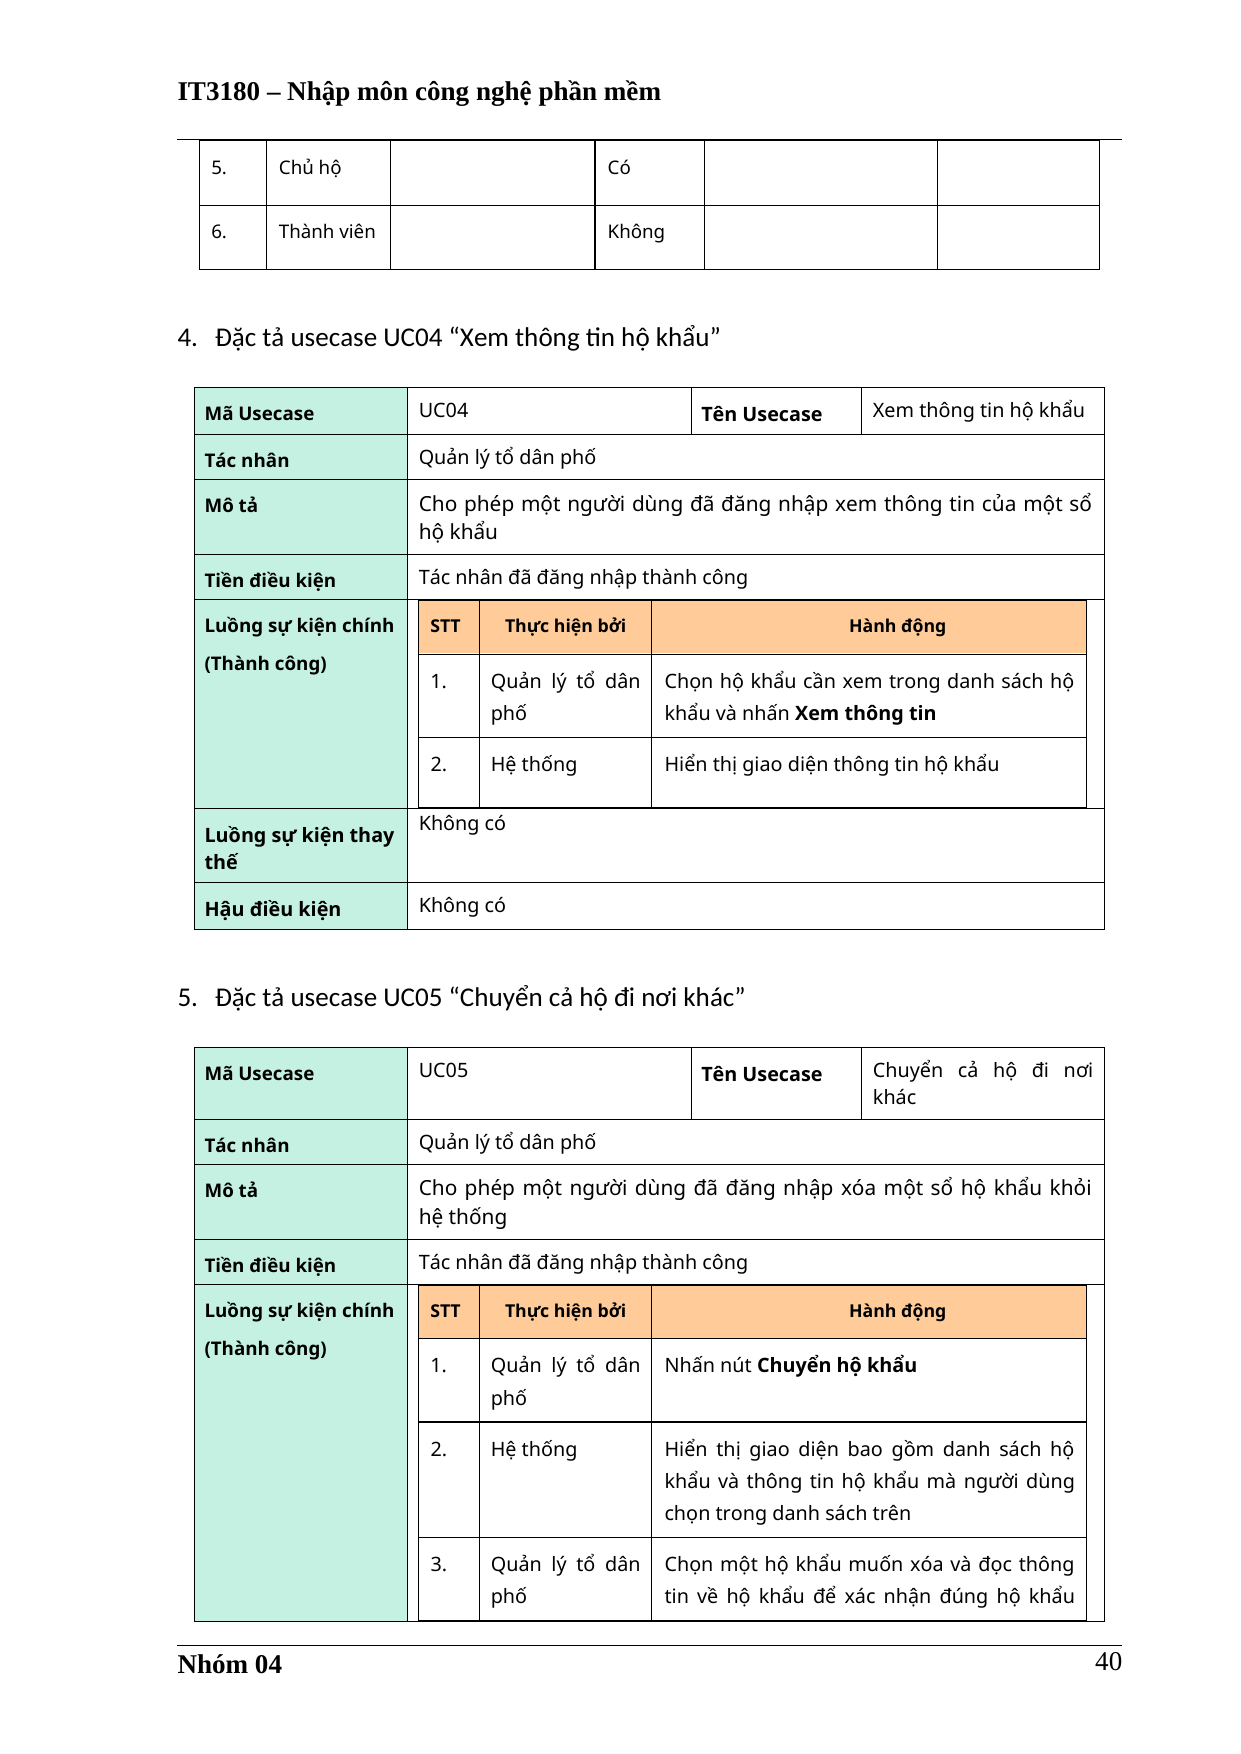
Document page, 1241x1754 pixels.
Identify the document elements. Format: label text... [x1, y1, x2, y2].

table_cell Tác nhân đã đăng nhập thành công [408, 555, 1104, 599]
table_cell Không có [408, 809, 1104, 882]
table_cell Tiền điều kiện [195, 555, 407, 599]
table_cell [705, 206, 937, 269]
table_cell [652, 738, 1086, 807]
table_cell [391, 141, 594, 204]
table_cell Chủ hộ [267, 141, 390, 204]
table_cell [480, 1339, 651, 1421]
table_header Chuyển cả hộ đi nơi khác [862, 1048, 1104, 1119]
table_cell [419, 1339, 479, 1421]
table_cell Luồng sự kiện chính (Thành công) [195, 600, 407, 808]
table_cell [480, 1423, 651, 1537]
table_cell Tiền điều kiện [195, 1240, 407, 1284]
table_cell [652, 655, 1086, 737]
table_cell [419, 738, 479, 807]
table_cell [200, 206, 266, 269]
table_cell Thành viên [267, 206, 390, 269]
table_cell Tác nhân đã đăng nhập thành công [408, 1240, 1104, 1284]
table_header Mã Usecase [195, 1048, 407, 1119]
table_header UC04 [408, 388, 691, 434]
table_header Tên Usecase [692, 388, 861, 434]
table_cell Có [596, 141, 704, 204]
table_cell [195, 1285, 407, 1621]
table_cell [938, 141, 1099, 204]
table_cell Tác nhân [195, 1120, 407, 1164]
table_cell Mô tả [195, 1165, 407, 1239]
table_cell Cho phép một người dùng đã đăng nhập xóa một sổ hộ khẩu khỏi hệ thống [408, 1165, 1104, 1239]
table_cell [391, 206, 594, 269]
table_cell [408, 600, 418, 808]
table_cell [480, 655, 651, 737]
list Đặc tả usecase UC05 “Chuyển cả hộ đi nơi khác” [177, 980, 1122, 1013]
table_cell Mô tả [195, 480, 407, 554]
table_cell Cho phép một người dùng đã đăng nhập xem thông tin của một sổ hộ khẩu [408, 480, 1104, 554]
table_cell Tác nhân [195, 435, 407, 479]
table_cell [705, 141, 937, 204]
table_cell [480, 1538, 651, 1620]
table_header Xem thông tin hộ khẩu [862, 388, 1104, 434]
table_header Tên Usecase [692, 1048, 861, 1119]
table_cell [652, 1339, 1086, 1421]
table_cell [1087, 1285, 1104, 1621]
table_cell [480, 738, 651, 807]
table_cell [419, 655, 479, 737]
table_cell [200, 141, 266, 204]
table_cell [652, 1538, 1086, 1620]
table_cell [938, 206, 1099, 269]
list Đặc tả usecase UC04 “Xem thông tin hộ khẩu” [177, 320, 1122, 353]
table_cell [408, 1285, 418, 1621]
table_cell Quản lý tổ dân phố [408, 435, 1104, 479]
table_cell Hậu điều kiện [195, 883, 407, 929]
table_cell Quản lý tổ dân phố [408, 1120, 1104, 1164]
table_cell [419, 1538, 479, 1620]
table_cell [1087, 600, 1104, 808]
table_cell [419, 1423, 479, 1537]
table_cell Không [596, 206, 704, 269]
table_cell Không có [408, 883, 1104, 929]
table_cell [652, 1423, 1086, 1537]
table_header Mã Usecase [195, 388, 407, 434]
table_cell Luồng sự kiện thay thế [195, 809, 407, 882]
table_header UC05 [408, 1048, 691, 1119]
